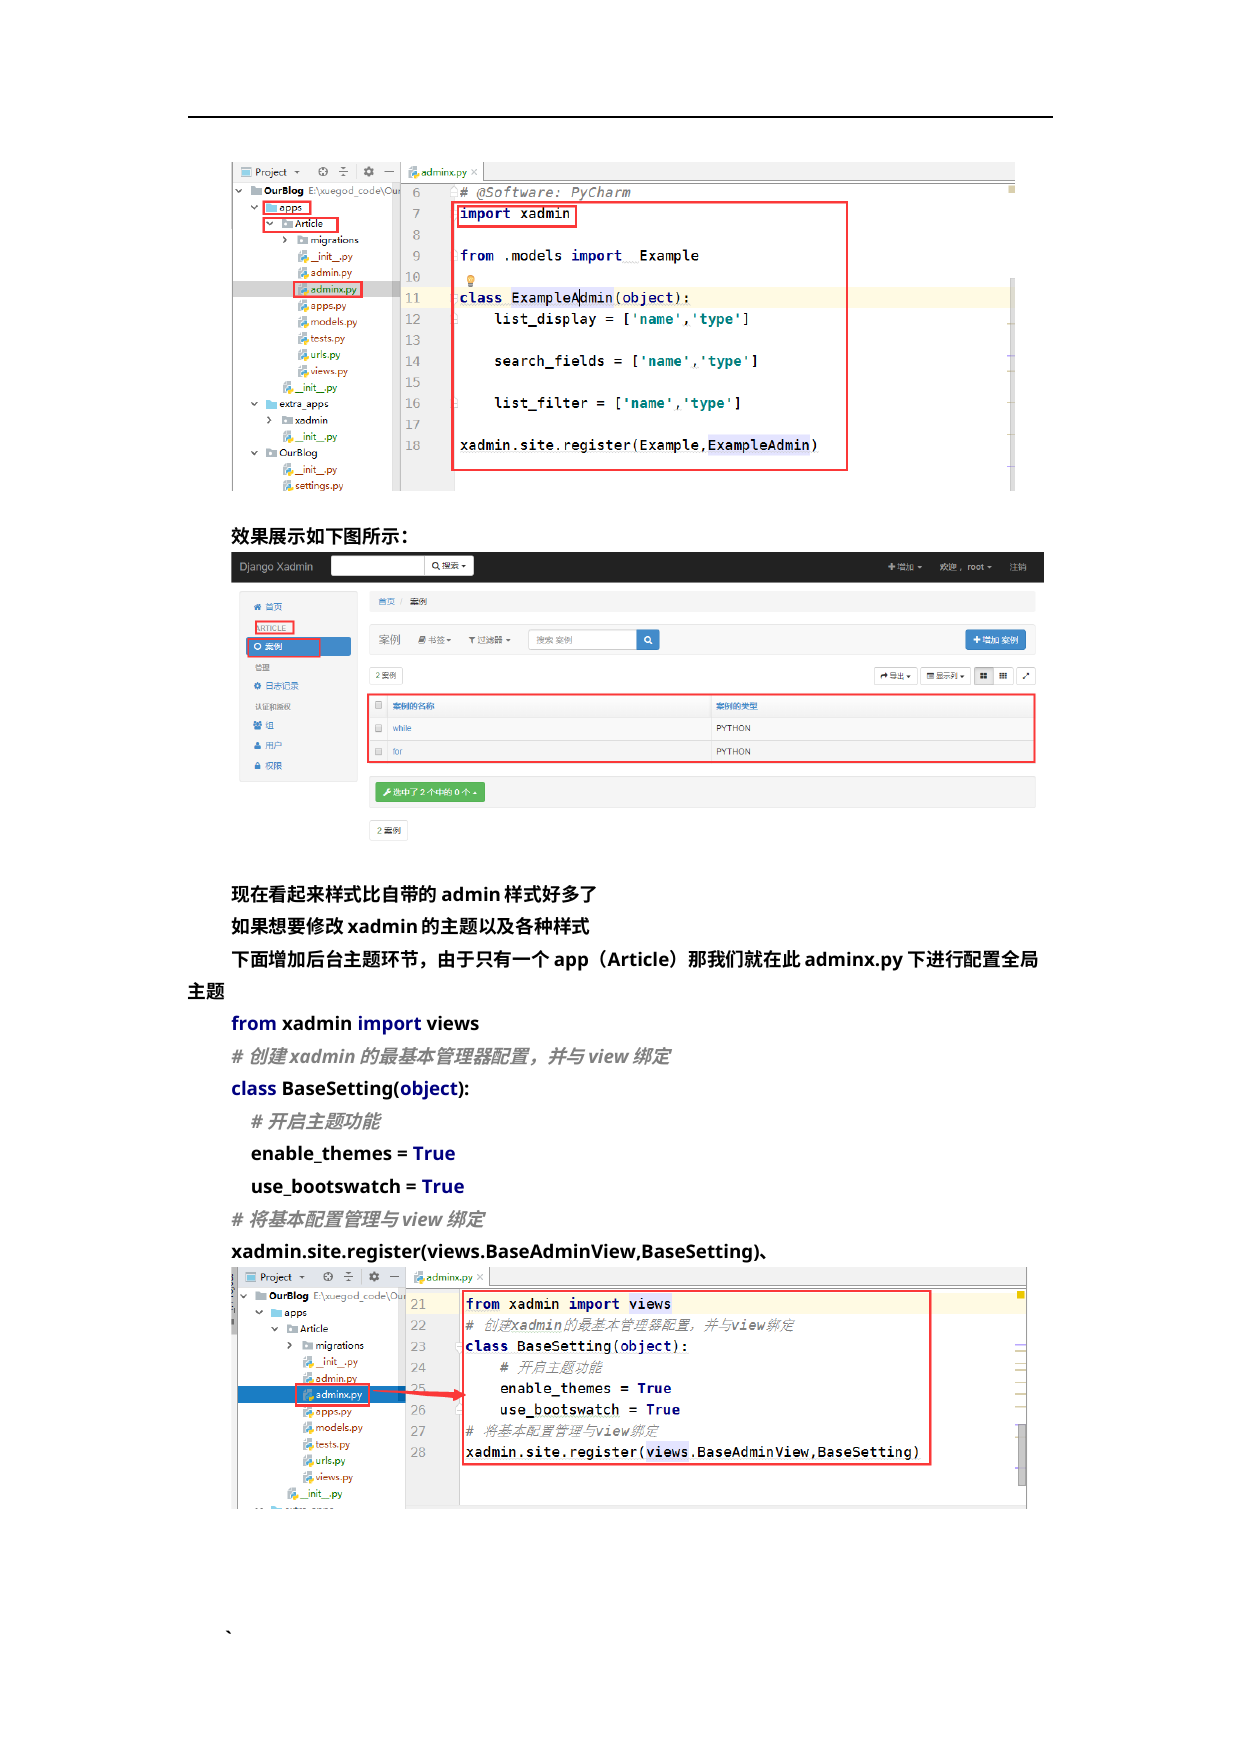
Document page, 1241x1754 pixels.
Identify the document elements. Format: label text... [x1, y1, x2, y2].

text 现在看起来样式比自带的admin样式好多了 [187, 877, 1053, 909]
text 效果展示如下图所示： [187, 519, 1053, 552]
picture [231, 162, 1015, 491]
text 下面增加后台主题环节，由于只有一个app（Article）那我们就在此adminx.py 下进行配置全局主题 [187, 942, 1053, 1007]
picture [231, 1267, 1028, 1509]
text from xadmin import views # 创建xadmin的最基本管理器配置，并与view绑定 class BaseSetting(object): # 开启主题功能 enable_themes = True use_bootswatch = True # 将基本配置管理与view绑定 xadmin.site.register(views.BaseAdminView,BaseSetting)、 [231, 1007, 1053, 1267]
picture [231, 552, 1044, 845]
text 如果想要修改xadmin的主题以及各种样式 [187, 909, 1053, 942]
